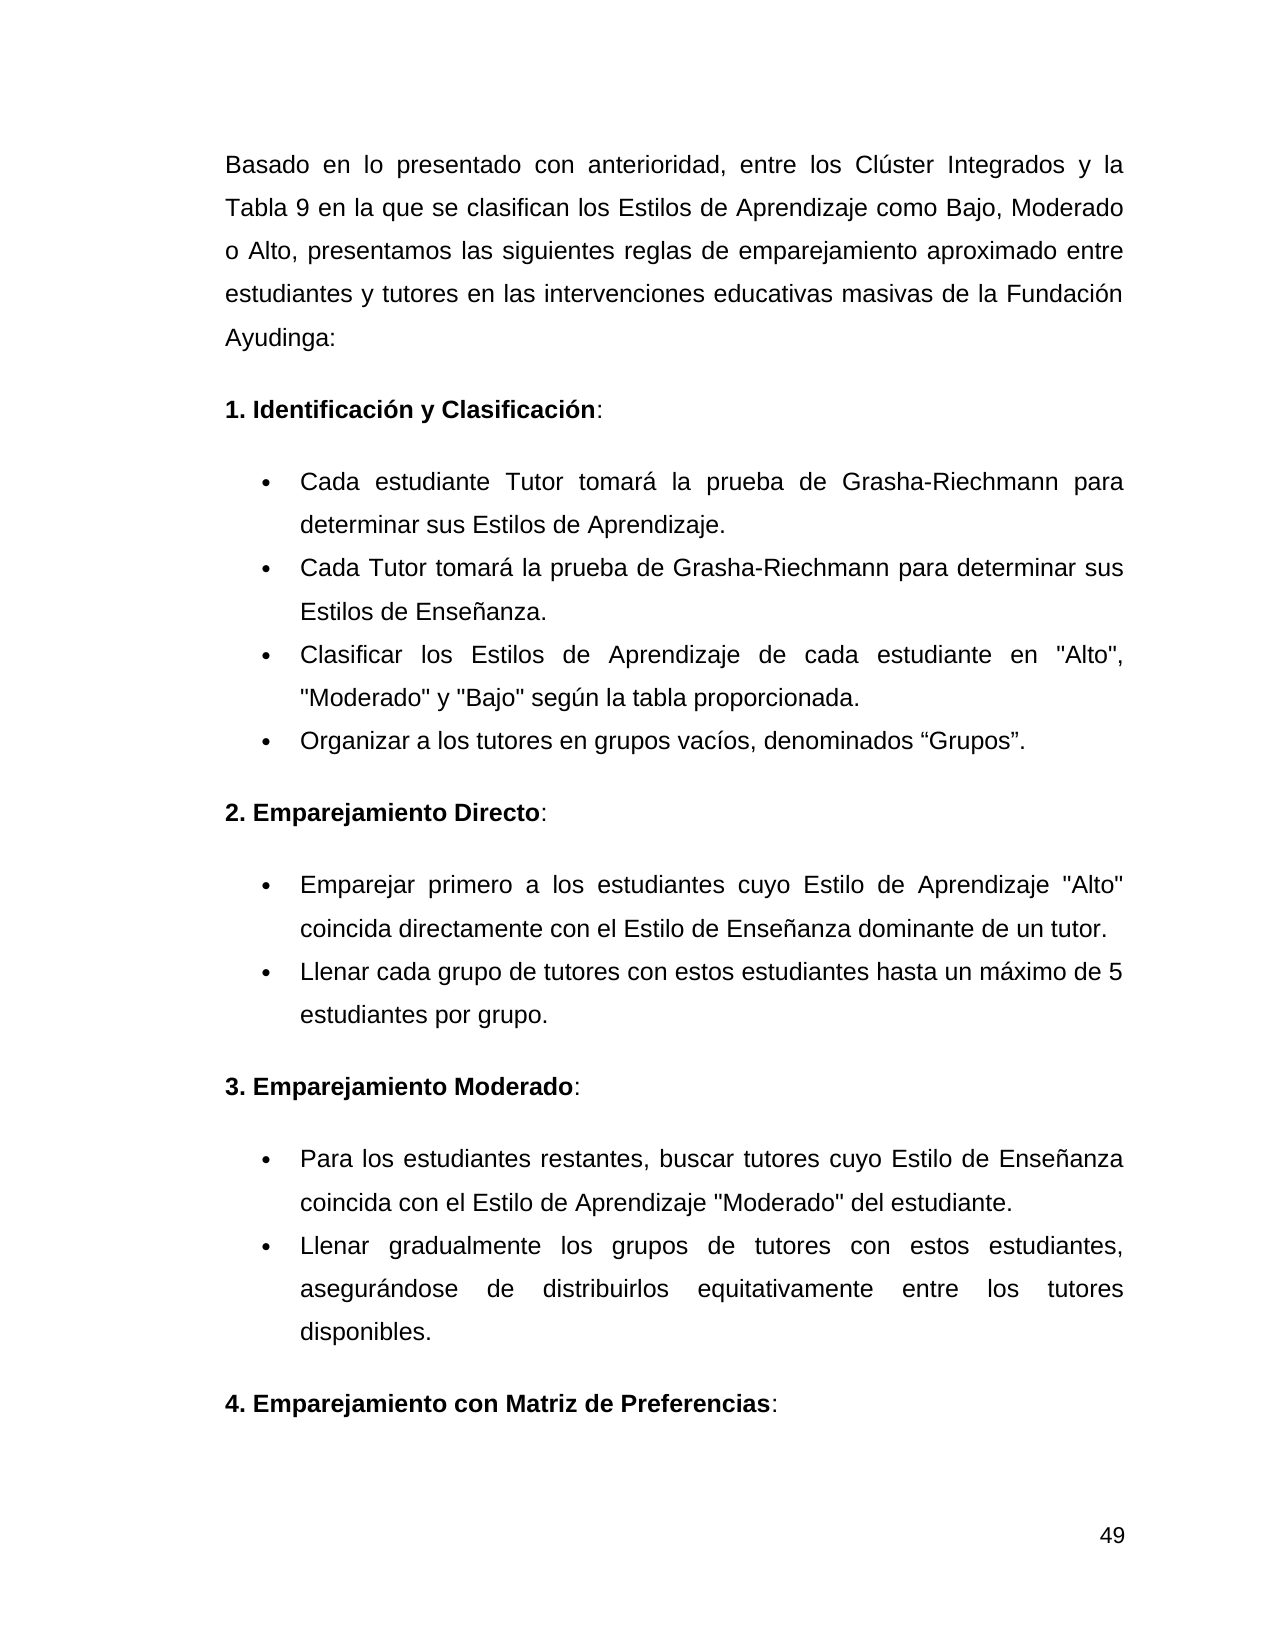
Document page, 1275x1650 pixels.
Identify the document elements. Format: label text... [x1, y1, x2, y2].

list Llenar gradualmente los grupos de tutores con estos estudiantes, asegurándose de distribuirlos equitativamente entre los tutores disponibles. [262, 1231, 1125, 1346]
list Para los estudiantes restantes, buscar tutores cuyo Estilo de Enseñanza coincida con el Estilo de Aprendizaje "Moderado" del estudiante. [262, 1144, 1125, 1216]
list Organizar a los tutores en grupos vacíos, denominados “Grupos”. [262, 726, 1125, 754]
text 1. Identificación y Clasificación: [225, 395, 1125, 423]
list Cada Tutor tomará la prueba de Grasha-Riechmann para determinar sus Estilos de Enseñanza. [262, 553, 1125, 625]
text 2. Emparejamiento Directo: [225, 798, 1125, 827]
list Emparejar primero a los estudiantes cuyo Estilo de Aprendizaje "Alto" coincida directamente con el Estilo de Enseñanza dominante de un tutor. [262, 870, 1125, 942]
list Cada estudiante Tutor tomará la prueba de Grasha-Riechmann para determinar sus Estilos de Aprendizaje. [262, 467, 1125, 539]
list Llenar cada grupo de tutores con estos estudiantes hasta un máximo de 5 estudiantes por grupo. [262, 957, 1125, 1028]
text 3. Emparejamiento Moderado: [225, 1072, 1125, 1101]
text Basado en lo presentado con anterioridad, entre los Clúster Integrados y la Tabla 9 en la que se clasifican los Estilos de Aprendizaje como Bajo, Moderado o Alto, presentamos las siguientes reglas de emparejamiento aproximado entre estudiantes y tutores en las intervenciones educativas masivas de la Fundación Ayudinga: [225, 150, 1125, 351]
list Clasificar los Estilos de Aprendizaje de cada estudiante en "Alto", "Moderado" y "Bajo" según la tabla proporcionada. [262, 639, 1125, 711]
text 4. Emparejamiento con Matriz de Preferencias: [225, 1389, 1125, 1418]
